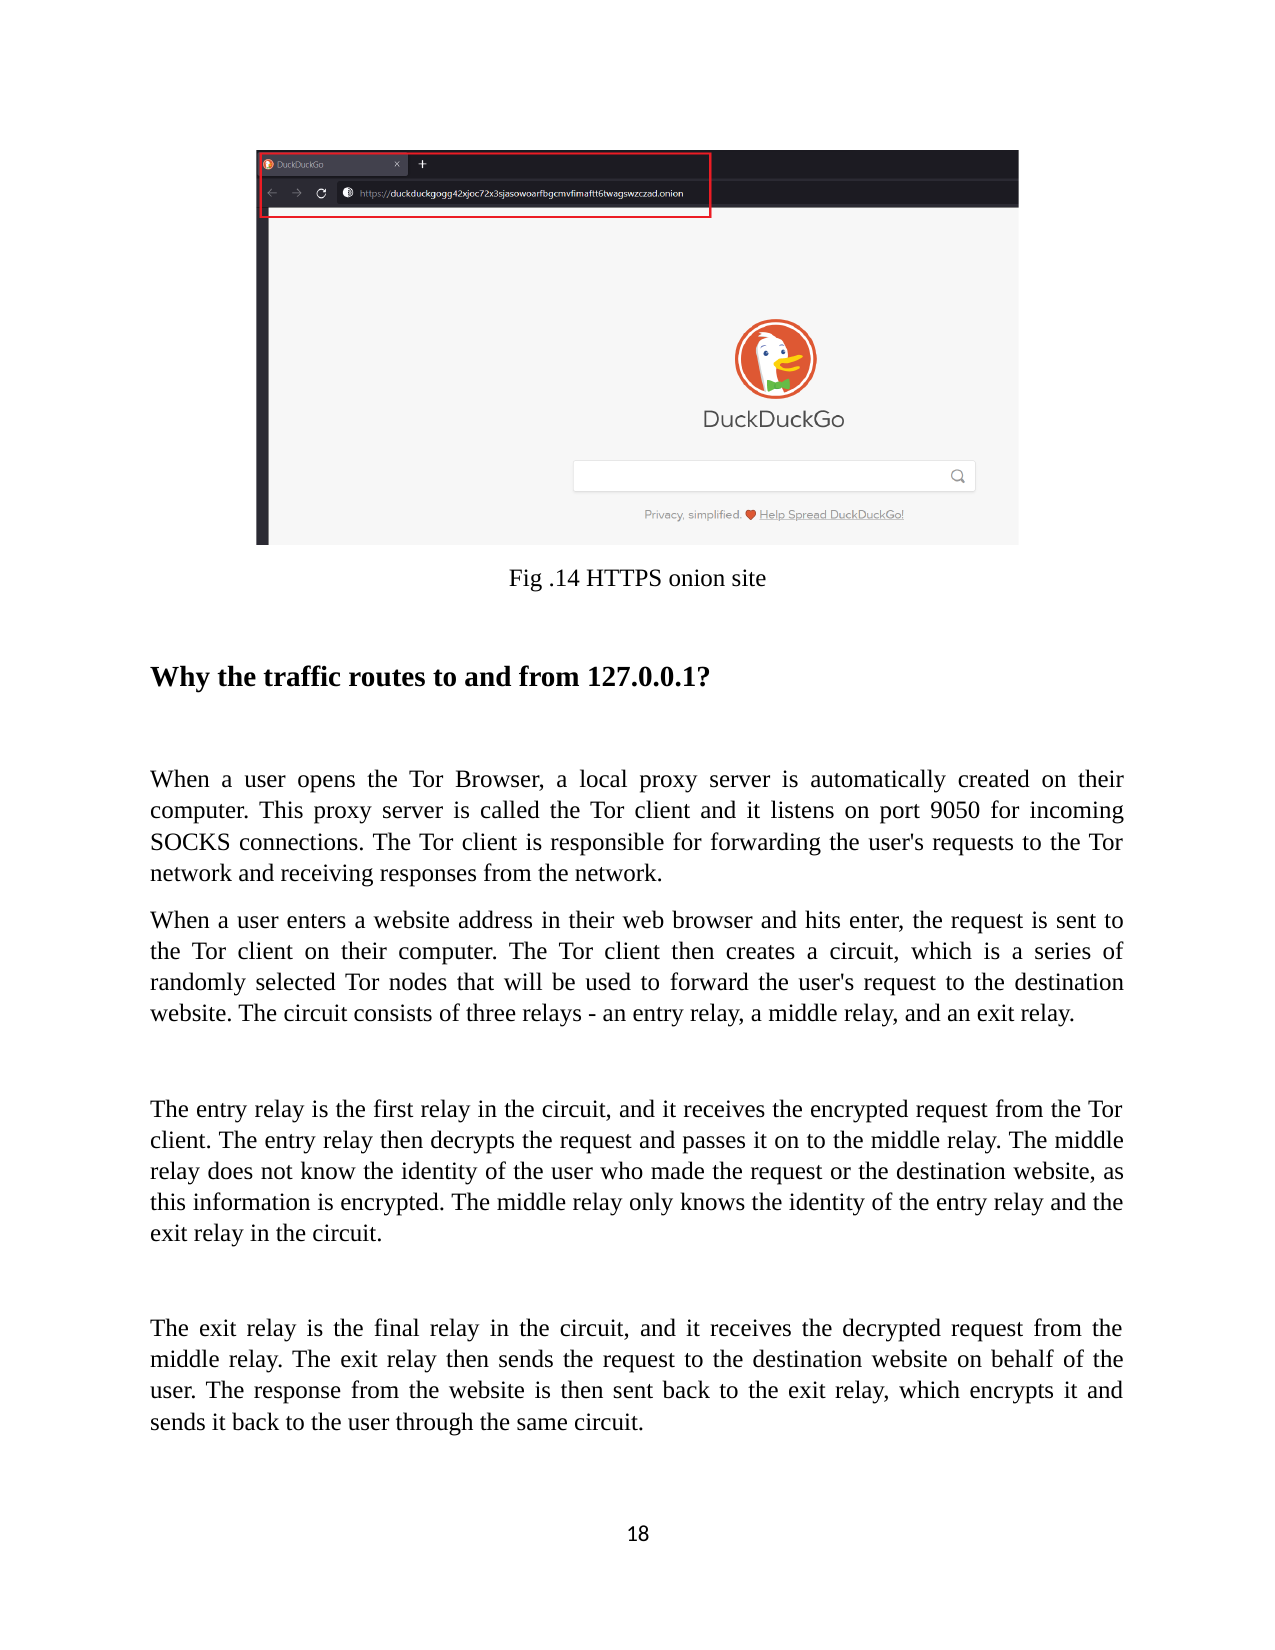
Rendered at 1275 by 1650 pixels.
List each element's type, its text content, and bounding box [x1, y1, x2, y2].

text The exit relay is the final relay in the circuit, and it receives the decrypted request from the middle relay. The exit relay then sends the request to the destination website on behalf of the user. The response from the website is then sent back to the exit relay, which encrypts it and sends it back to the user through the same circuit. [150, 1313, 1125, 1435]
picture [256, 150, 1019, 545]
text When a user enters a website address in their web browser and hits enter, the request is sent to the Tor client on their computer. The Tor client then creates a circuit, which is a series of randomly selected Tor nodes that will be used to forward the user's request to the destination website. The circuit consists of three relays - an entry relay, a middle relay, and an exit relay. [150, 905, 1125, 1027]
text Fig .14 HTTPS onion site [150, 563, 1125, 592]
text When a user opens the Tor Browser, a local proxy server is automatically created on their computer. This proxy server is called the Tor client and it listens on port 9050 for incoming SOCKS connections. The Tor client is responsible for forwarding the user's requests to the Tor network and receiving responses from the network. [150, 764, 1125, 886]
text Why the traffic routes to and from 127.0.0.1? [150, 659, 1125, 692]
text The entry relay is the first relay in the circuit, and it receives the encrypted request from the Tor client. The entry relay then decrypts the request and passes it on to the middle relay. The middle relay does not know the identity of the user who made the request or the destination website, as this information is encrypted. The middle relay only knows the identity of the entry relay and the exit relay in the circuit. [150, 1094, 1125, 1247]
